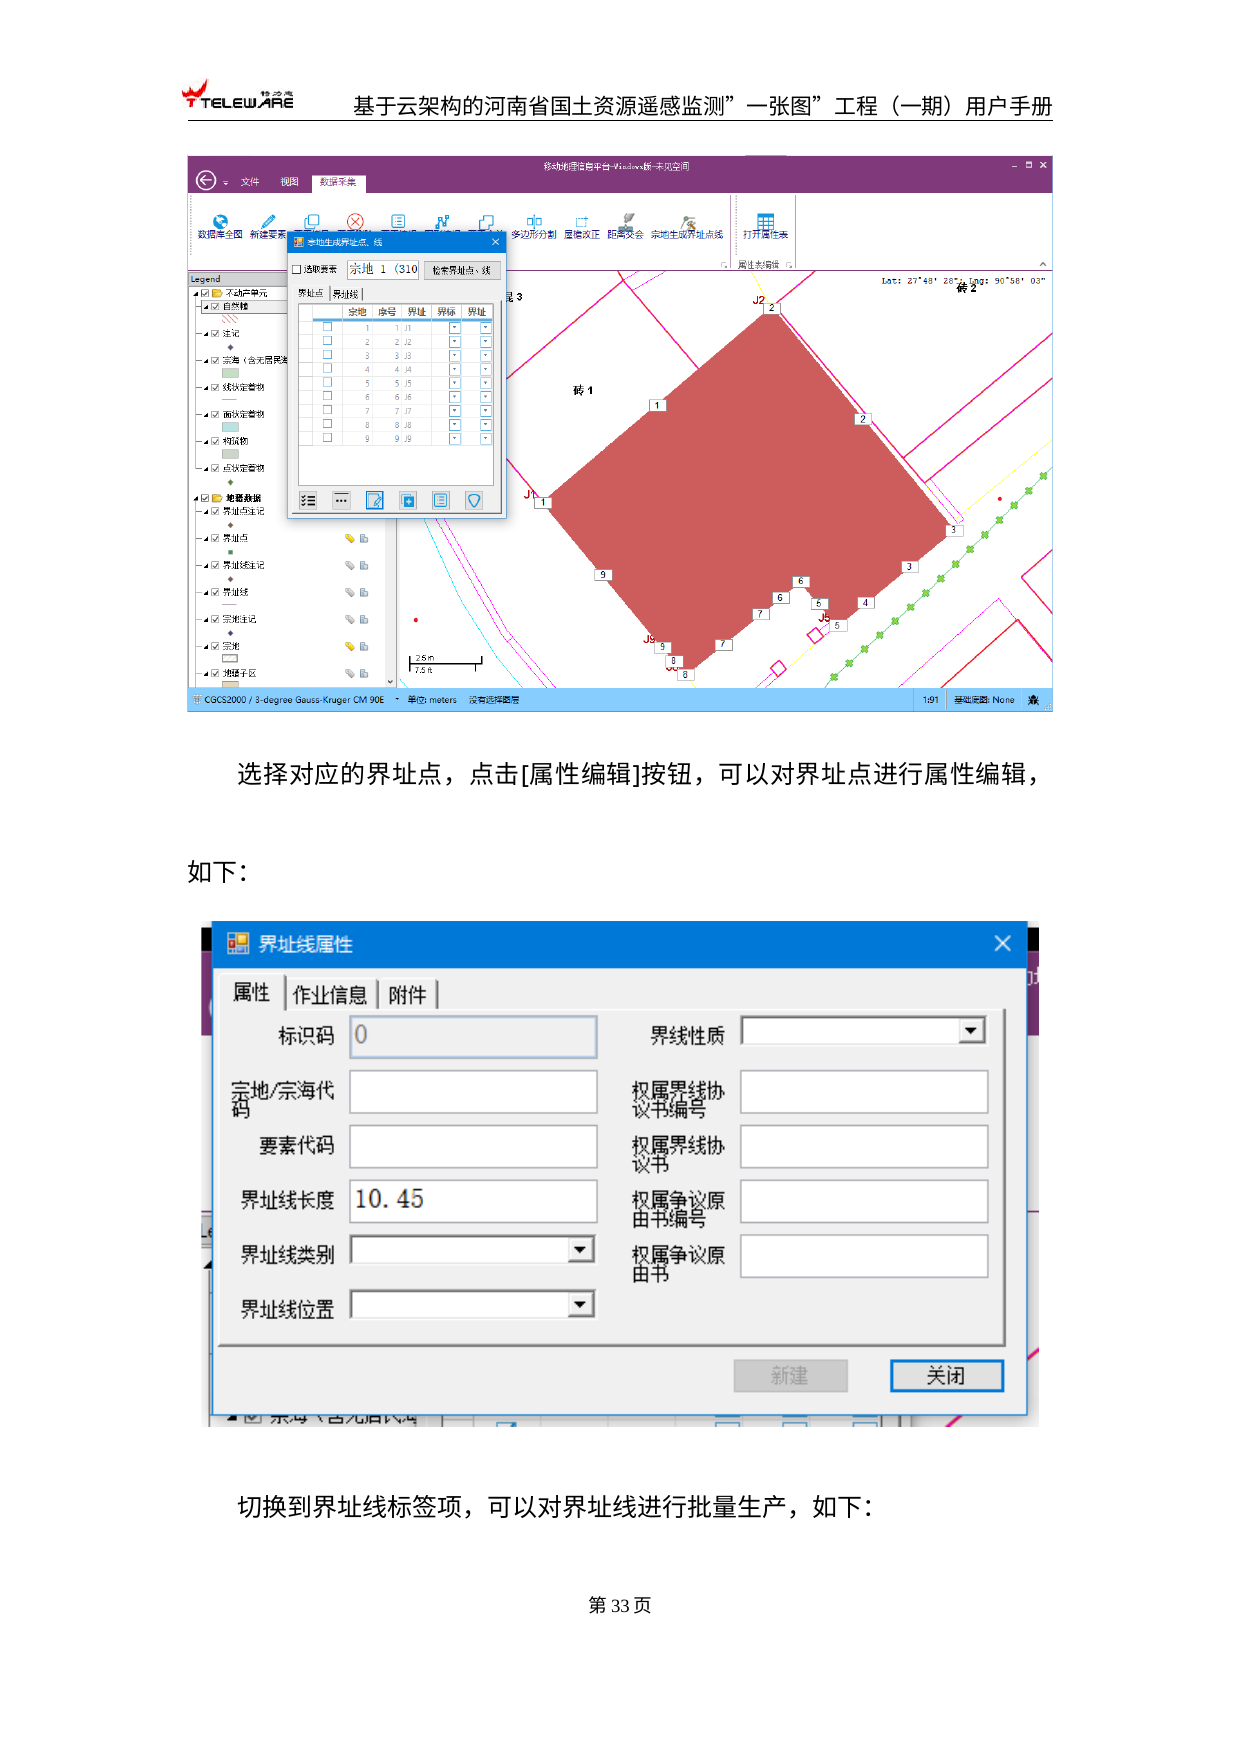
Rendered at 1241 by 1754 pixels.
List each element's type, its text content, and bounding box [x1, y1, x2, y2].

picture [181, 78, 295, 109]
text 切换到界址线标签项，可以对界址线进行批量生产，如下： [187, 1473, 1053, 1538]
picture [201, 921, 1039, 1427]
text 选择对应的界址点，点击[属性编辑]按钮，可以对界址点进行属性编辑，如下： [187, 740, 1053, 903]
picture [187, 155, 1053, 712]
